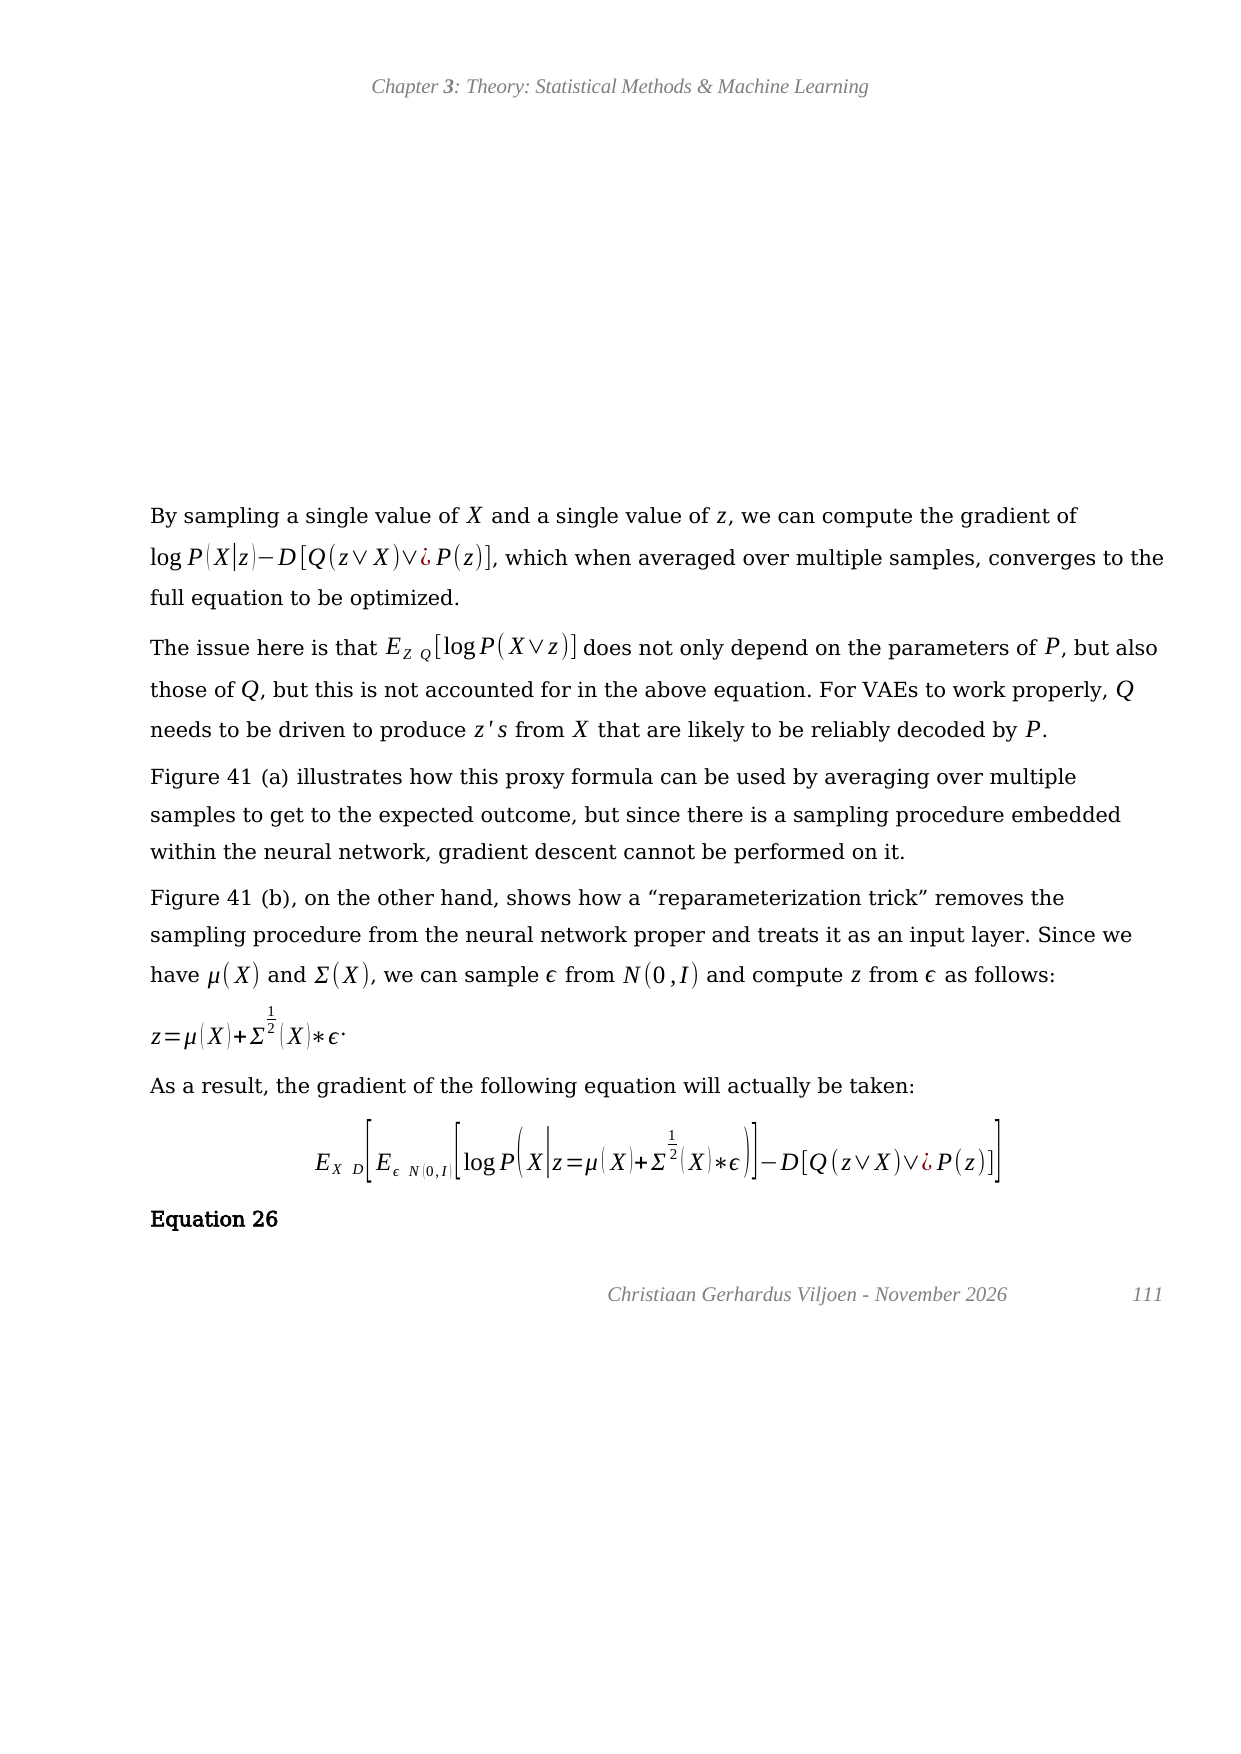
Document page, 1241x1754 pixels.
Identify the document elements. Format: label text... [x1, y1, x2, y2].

text The issue here is that does not only depend on the parameters of , but also those of , but this is not accounted for in the above equation. For VAEs to work properly, needs to be driven to produce from that are likely to be reliably decoded by . [150, 631, 1165, 743]
text Figure 34 (b), on the other hand, shows how a “reparameterization trick” removes the sampling procedure from the neural network proper and treats it as an input layer. Since we have and , we can sample from and compute from as follows: . [150, 885, 1165, 1052]
text By sampling a single value of and a single value of , we can compute the gradient of , which when averaged over multiple samples, converges to the full equation to be optimized. [150, 502, 1165, 610]
text Figure 34 (a) illustrates how this proxy formula can be used by averaging over multiple samples to get to the expected outcome, but since there is a sampling procedure embedded within the neural network, gradient descent cannot be performed on it. [150, 764, 1165, 864]
text As a result, the gradient of the following equation will actually be taken: [150, 1073, 1165, 1098]
text Equation 26 [150, 1206, 1165, 1231]
